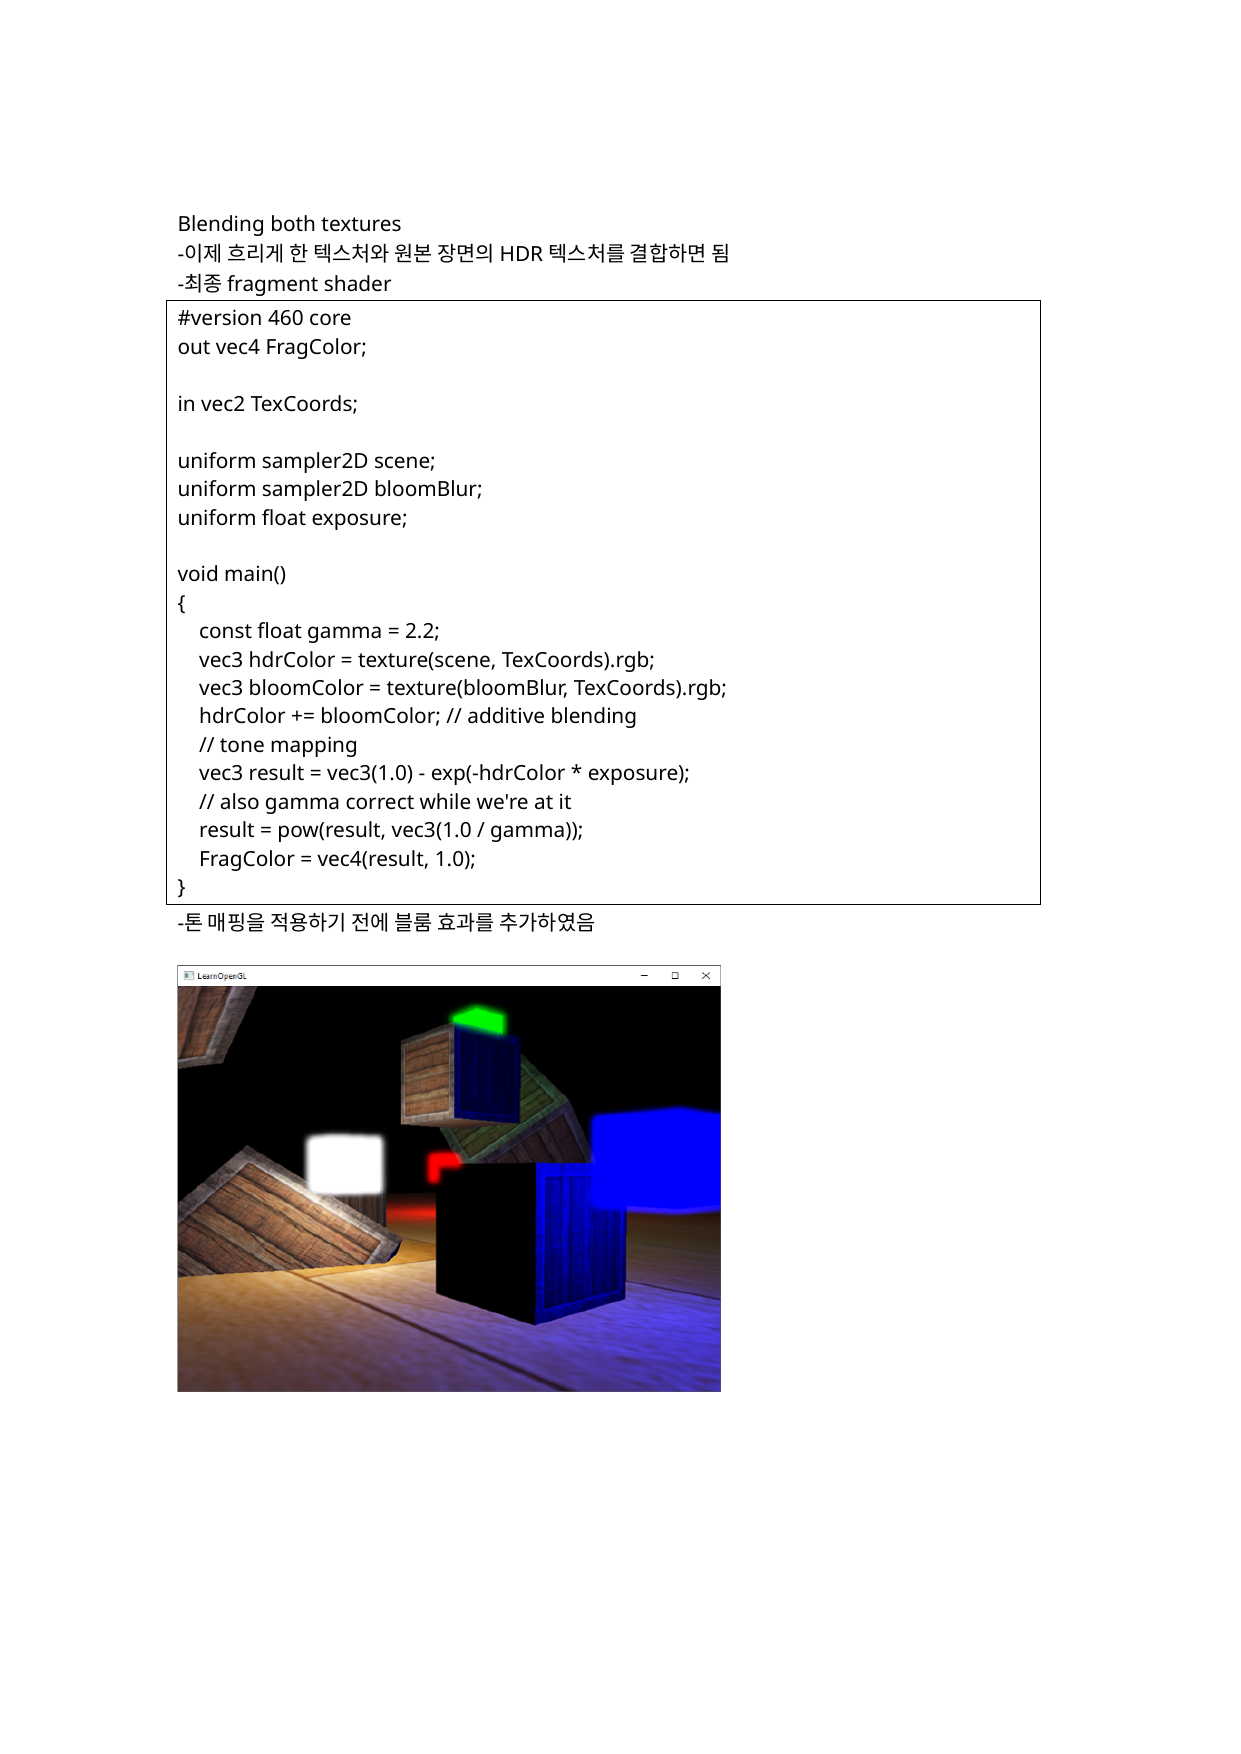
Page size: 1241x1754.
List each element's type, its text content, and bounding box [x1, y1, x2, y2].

text -이제 흐리게 한 텍스처와 원본 장면의 HDR 텍스처를 결합하면 됨 [177, 237, 1063, 267]
table_header #version 460 core out vec4 FragColor; in vec2 TexCoords; uniform sampler2D scene; uniform sampler2D bloomBlur; uniform float exposure; void main() { const float gamma = 2.2; vec3 hdrColor = texture(scene, TexCoords).rgb; vec3 bloomColor = texture(bloomBlur, TexCoords).rgb; hdrColor += bloomColor; // additive blending // tone mapping vec3 result = vec3(1.0) - exp(-hdrColor * exposure); // also gamma correct while we're at it result = pow(result, vec3(1.0 / gamma)); FragColor = vec4(result, 1.0); } [167, 301, 1040, 904]
text -최종 fragment shader [169, 267, 1071, 300]
text -톤 매핑을 적용하기 전에 블룸 효과를 추가하였음 [169, 904, 1071, 937]
picture [177, 965, 721, 1392]
text Blending both textures [169, 207, 1071, 237]
